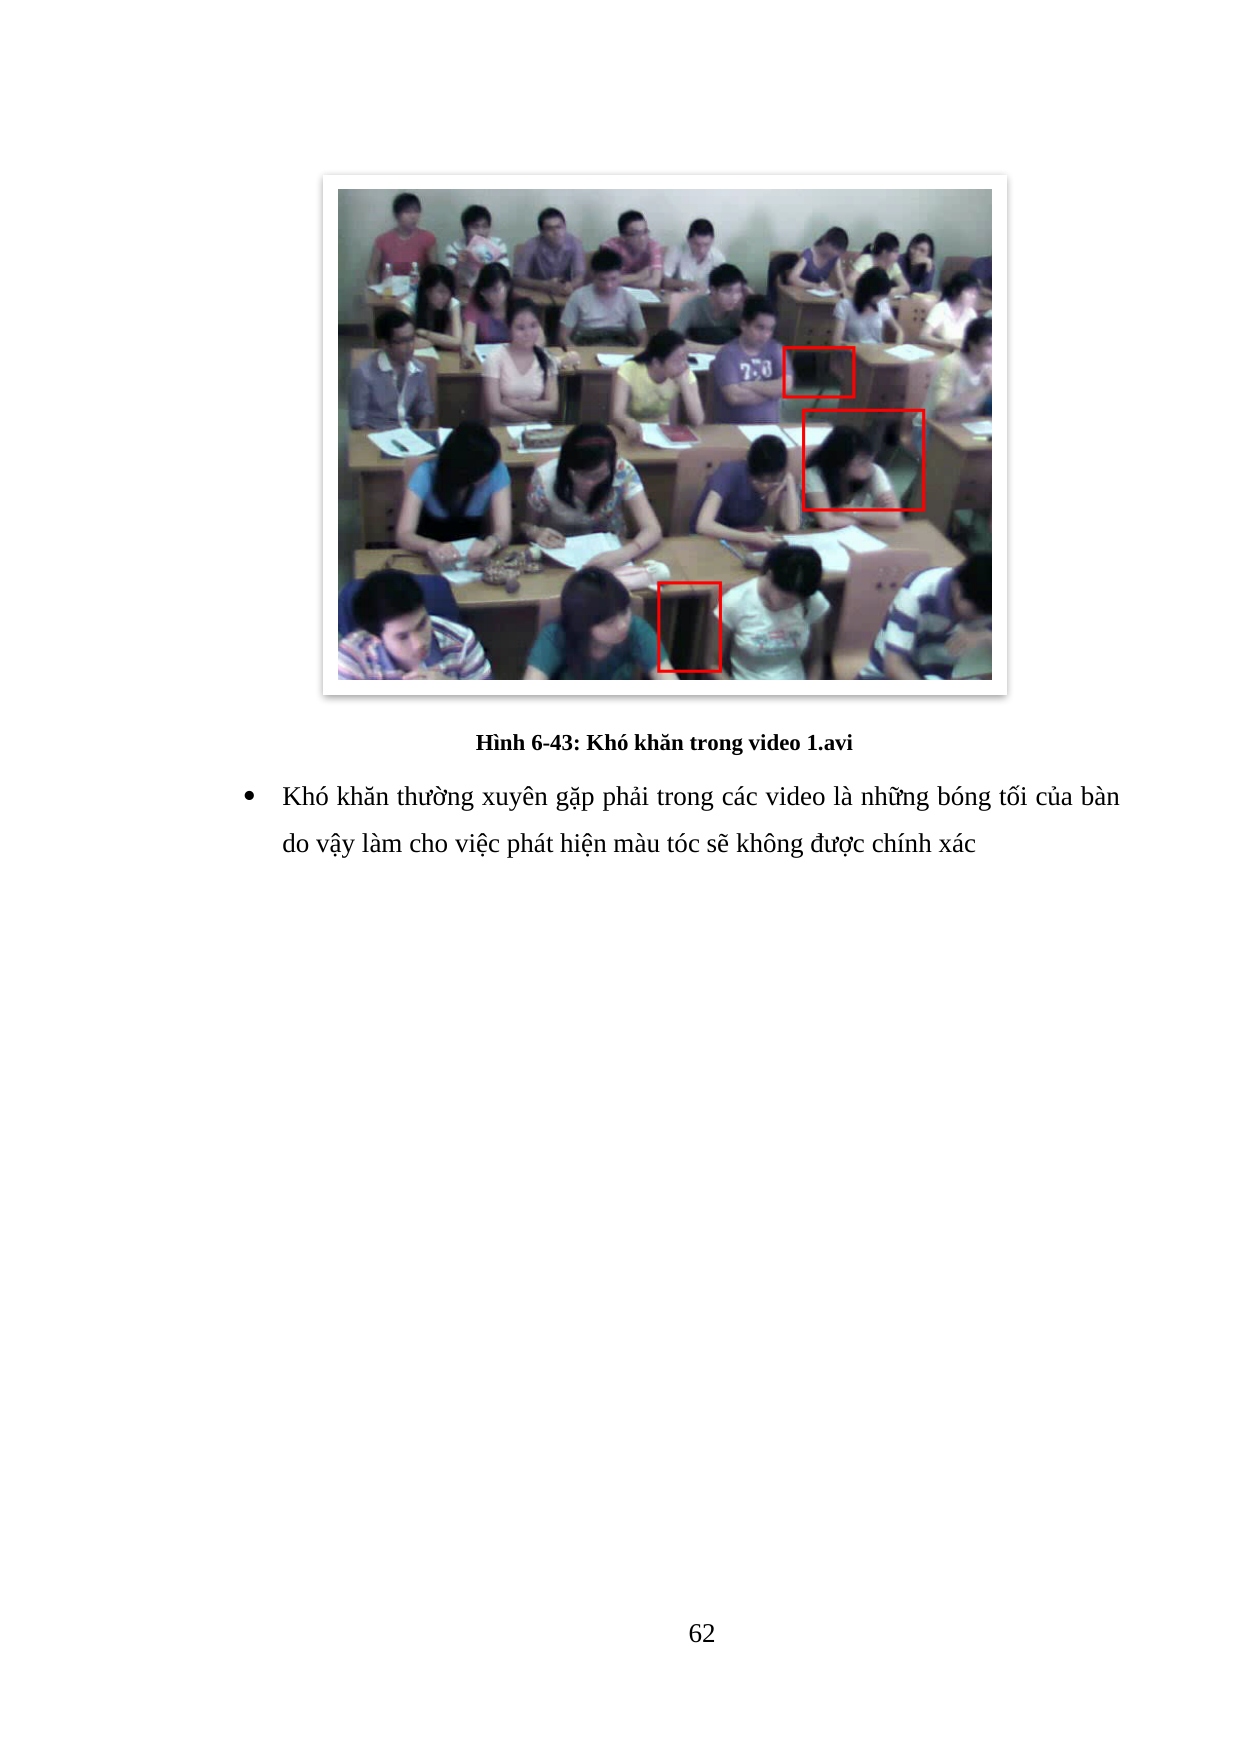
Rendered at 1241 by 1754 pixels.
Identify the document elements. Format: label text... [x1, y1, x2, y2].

picture [338, 189, 992, 680]
list Khó khăn thường xuyên gặp phải trong các video là những bóng tối của bàn do vậy làm cho việc phát hiện màu tóc sẽ không được chính xác [244, 780, 1122, 858]
